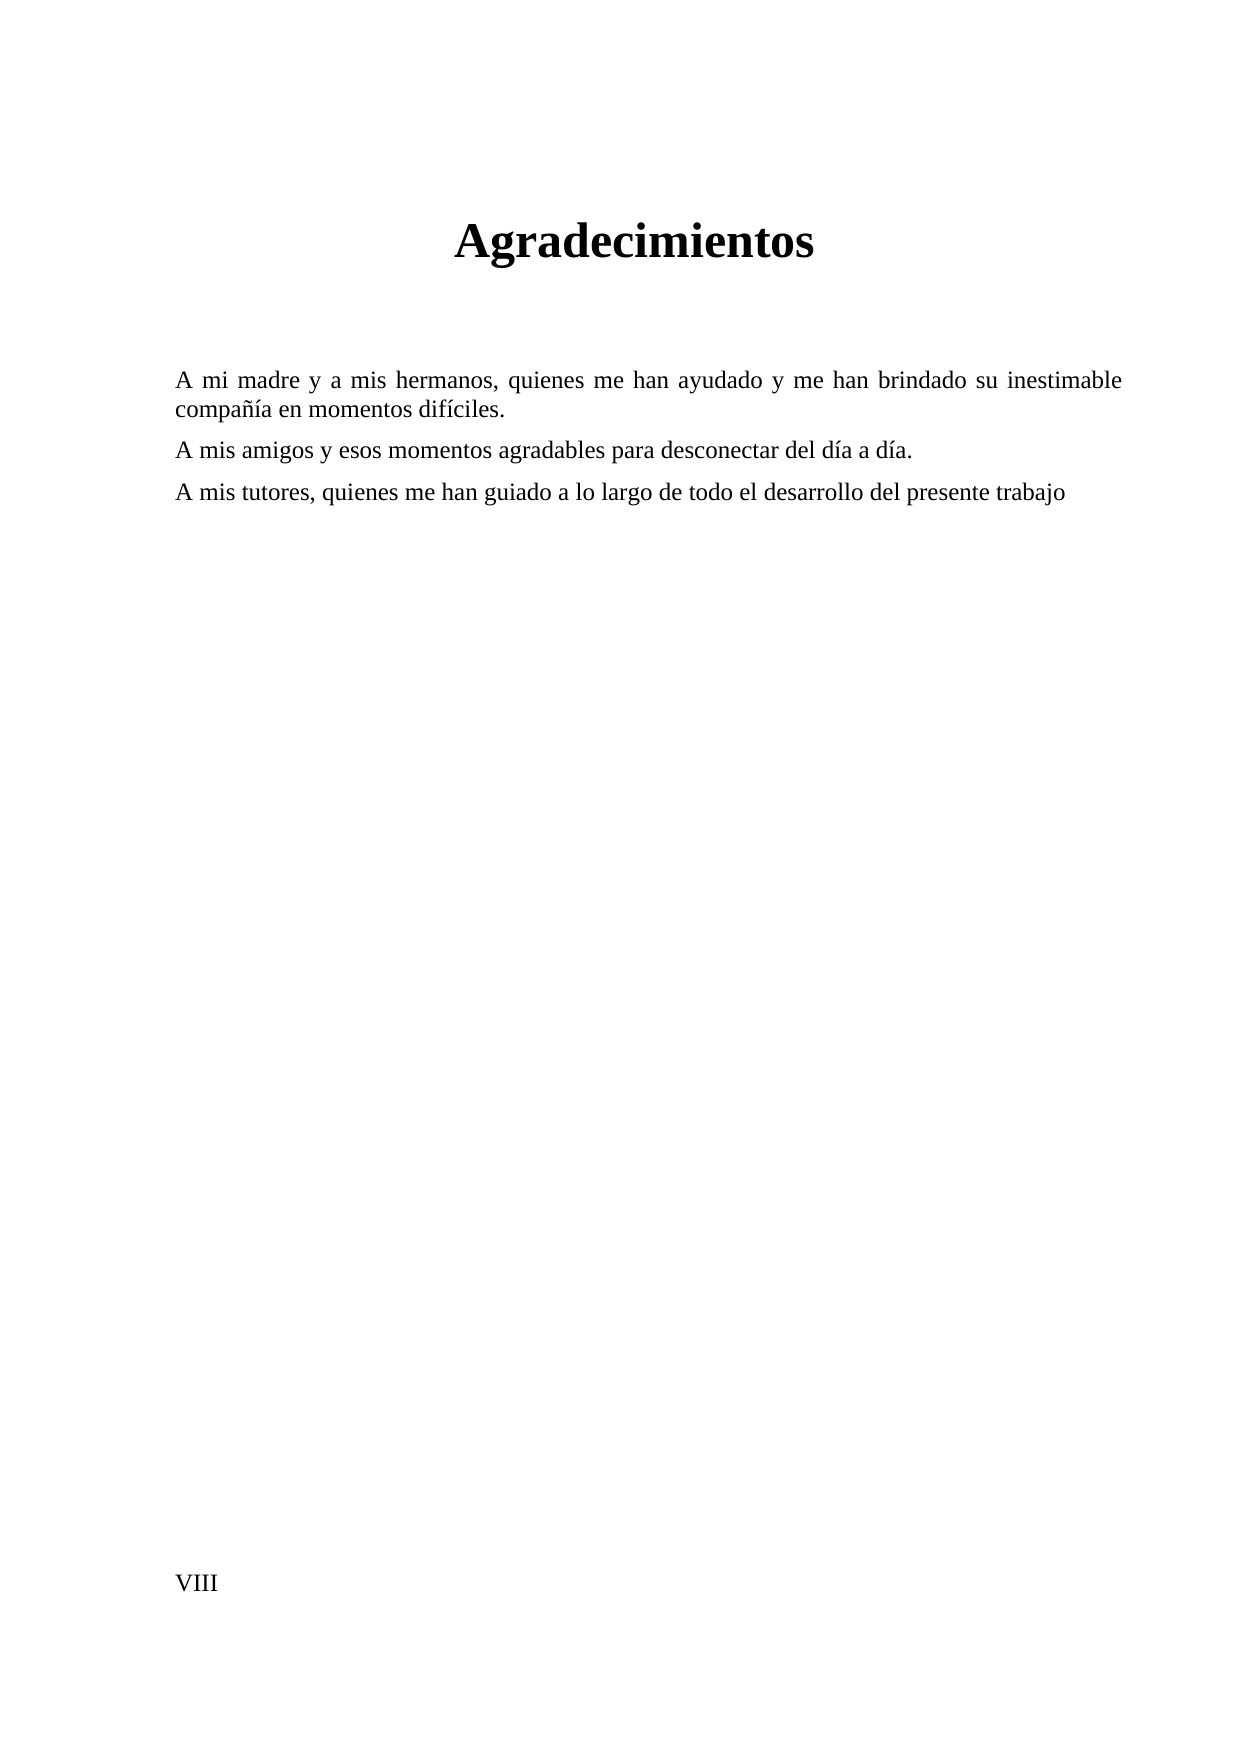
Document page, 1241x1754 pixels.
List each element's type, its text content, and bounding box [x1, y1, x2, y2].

text A mis amigos y esos momentos agradables para desconectar del día a día. [175, 436, 1123, 464]
text A mis tutores, quienes me han guiado a lo largo de todo el desarrollo del presente trabajo [175, 477, 1123, 506]
title Agradecimientos [298, 211, 972, 269]
text A mi madre y a mis hermanos, quienes me han ayudado y me han brindado su inestimable compañía en momentos difíciles. [175, 366, 1123, 423]
